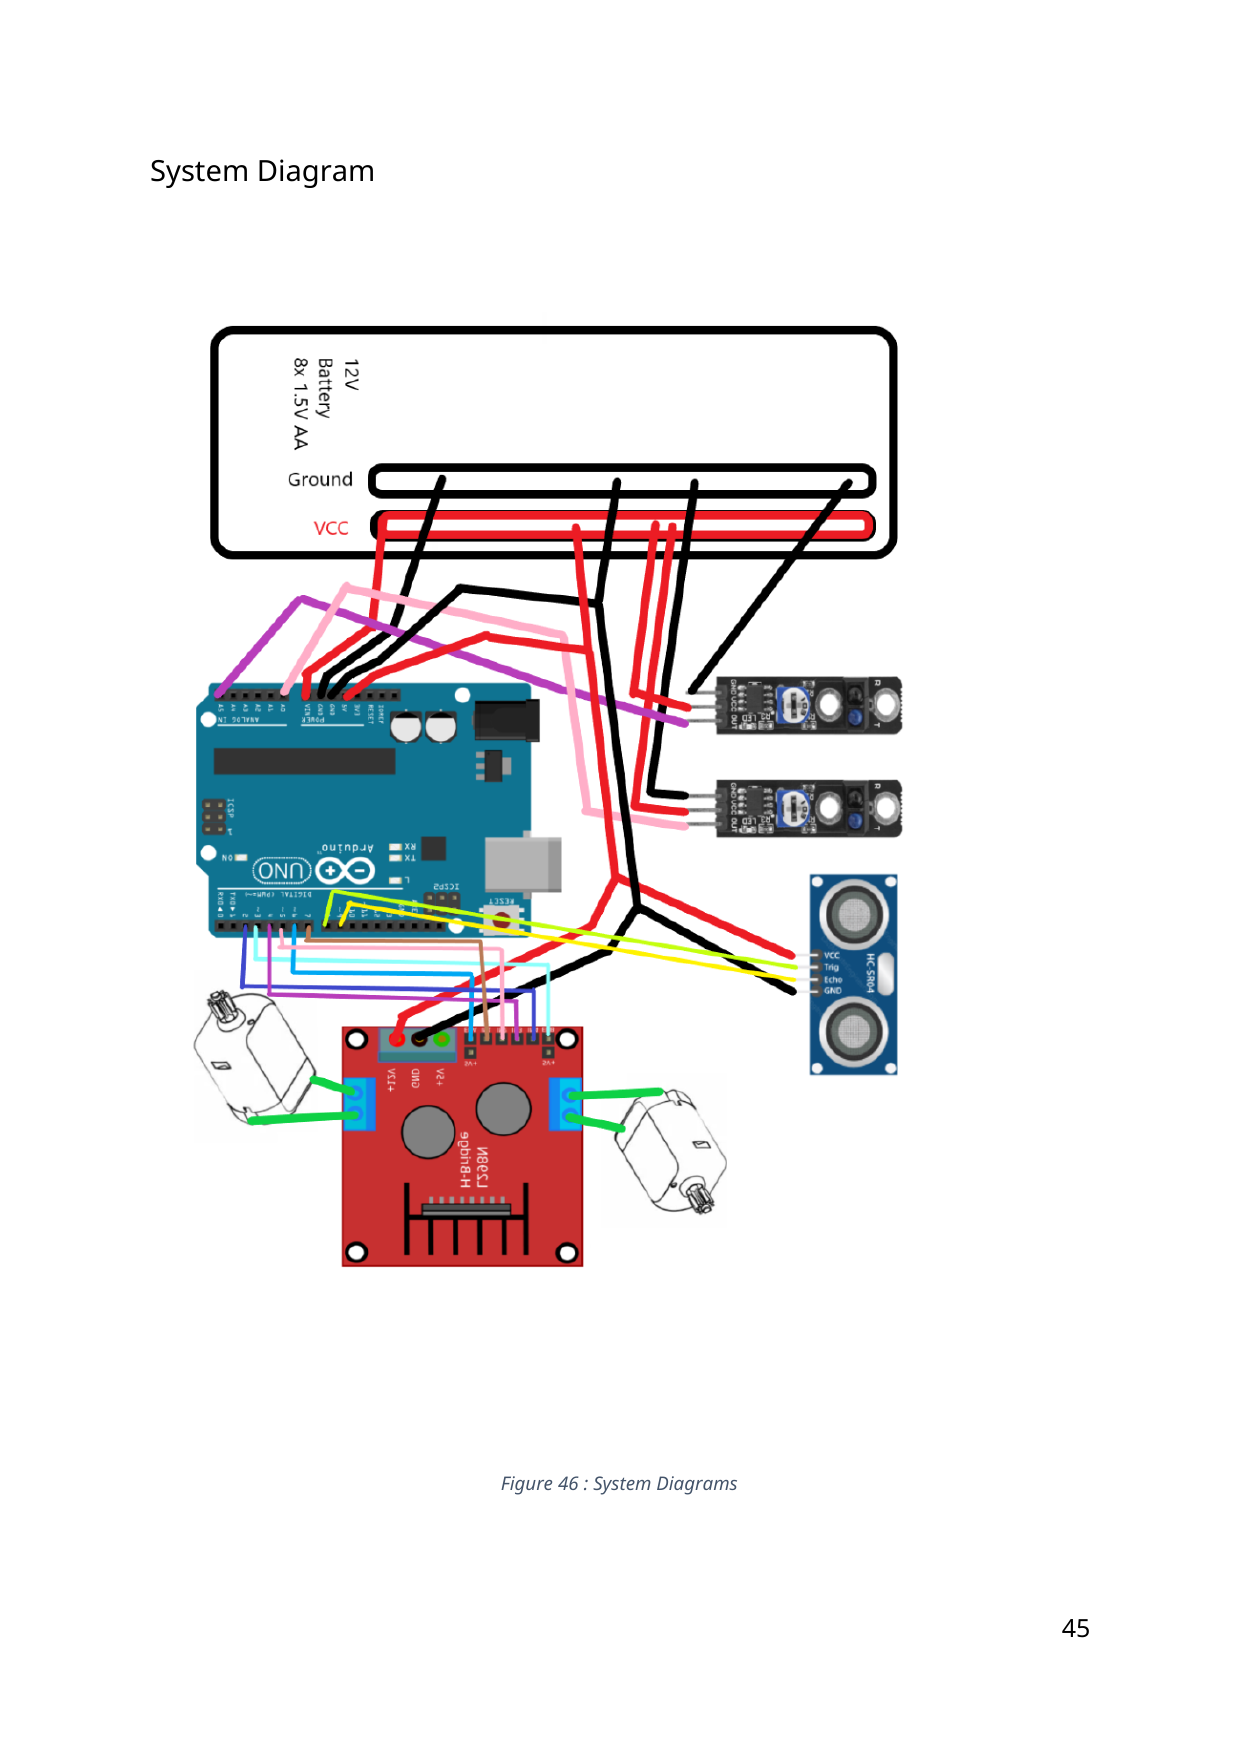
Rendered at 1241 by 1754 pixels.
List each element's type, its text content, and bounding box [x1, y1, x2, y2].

text System Diagram [150, 150, 1090, 1397]
text Figure 46 : System Diagrams [150, 1470, 1090, 1495]
